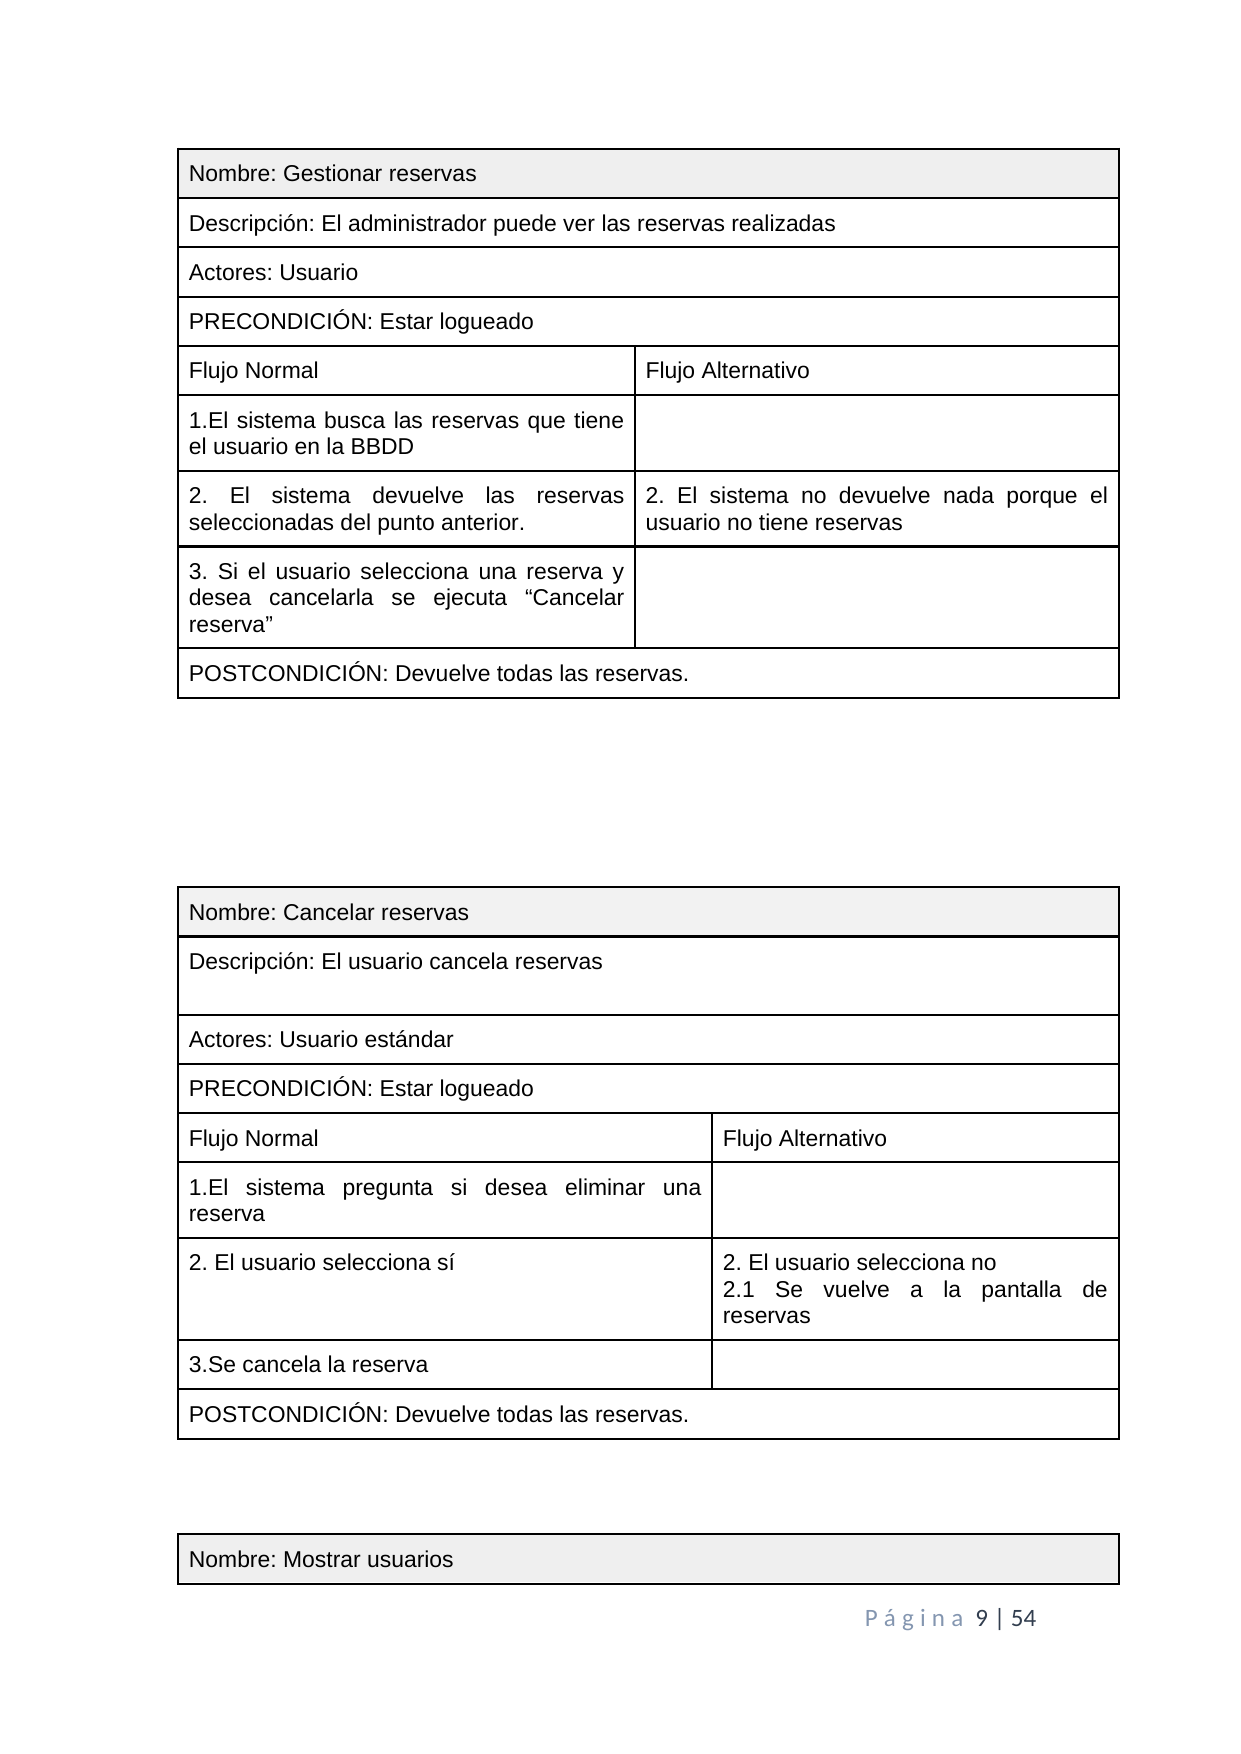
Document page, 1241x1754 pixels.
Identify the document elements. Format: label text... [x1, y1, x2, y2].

table_cell Flujo Normal [179, 1114, 711, 1161]
table_cell POSTCONDICIÓN: Devuelve todas las reservas. [179, 1390, 1118, 1437]
table_cell [713, 1341, 1118, 1388]
table_cell 2. El sistema no devuelve nada porque el usuario no tiene reservas [636, 472, 1118, 545]
table_cell Flujo Alternativo [713, 1114, 1118, 1161]
table_cell Descripción: El administrador puede ver las reservas realizadas [179, 199, 1118, 246]
table_cell [713, 1163, 1118, 1237]
table_cell 3. Si el usuario selecciona una reserva y desea cancelarla se ejecuta “Cancelar reserva” [179, 548, 634, 647]
table_cell 2. El usuario selecciona sí [179, 1239, 711, 1339]
table_cell POSTCONDICIÓN: Devuelve todas las reservas. [179, 649, 1118, 697]
table_cell PRECONDICIÓN: Estar logueado [179, 298, 1118, 345]
table_header Nombre: Gestionar reservas [179, 150, 1118, 197]
table_cell Flujo Alternativo [636, 347, 1118, 394]
table_cell Descripción: El usuario cancela reservas [179, 938, 1118, 1013]
table_cell Actores: Usuario estándar [179, 1016, 1118, 1063]
table_cell 2. El usuario selecciona no 2.1 Se vuelve a la pantalla de reservas [713, 1239, 1118, 1339]
table_cell 2. El sistema devuelve las reservas seleccionadas del punto anterior. [179, 472, 634, 545]
table_cell 3.Se cancela la reserva [179, 1341, 711, 1388]
table_cell 1.El sistema busca las reservas que tiene el usuario en la BBDD [179, 396, 634, 470]
table_cell Actores: Usuario [179, 248, 1118, 296]
table_cell Flujo Normal [179, 347, 634, 394]
table_header Nombre: Cancelar reservas [179, 888, 1118, 935]
table_cell [636, 548, 1118, 647]
table_cell 1.El sistema pregunta si desea eliminar una reserva [179, 1163, 711, 1237]
table_cell [636, 396, 1118, 470]
table_cell PRECONDICIÓN: Estar logueado [179, 1065, 1118, 1112]
table_header Nombre: Mostrar usuarios [179, 1535, 1118, 1582]
